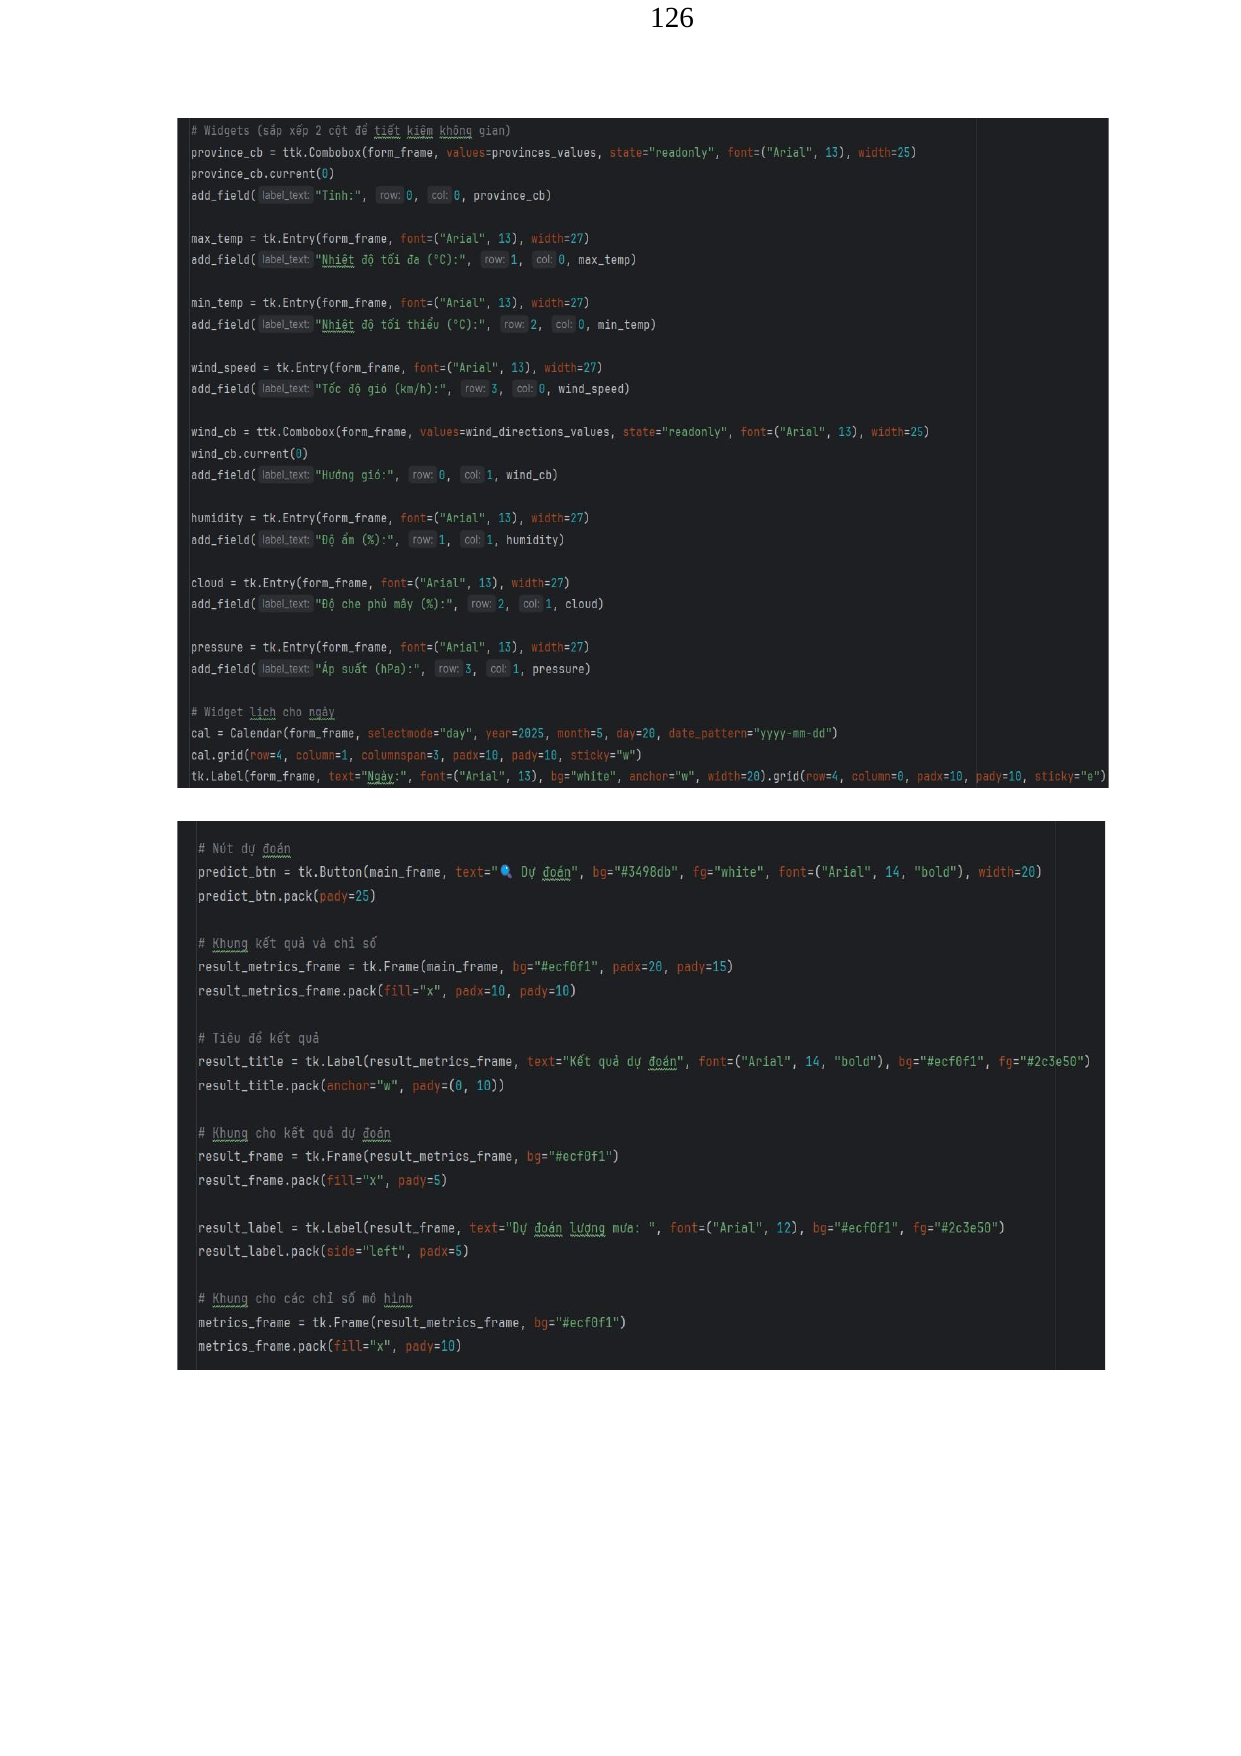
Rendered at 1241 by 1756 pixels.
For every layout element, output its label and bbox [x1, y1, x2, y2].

picture [177, 118, 1109, 788]
picture [177, 821, 1106, 1370]
